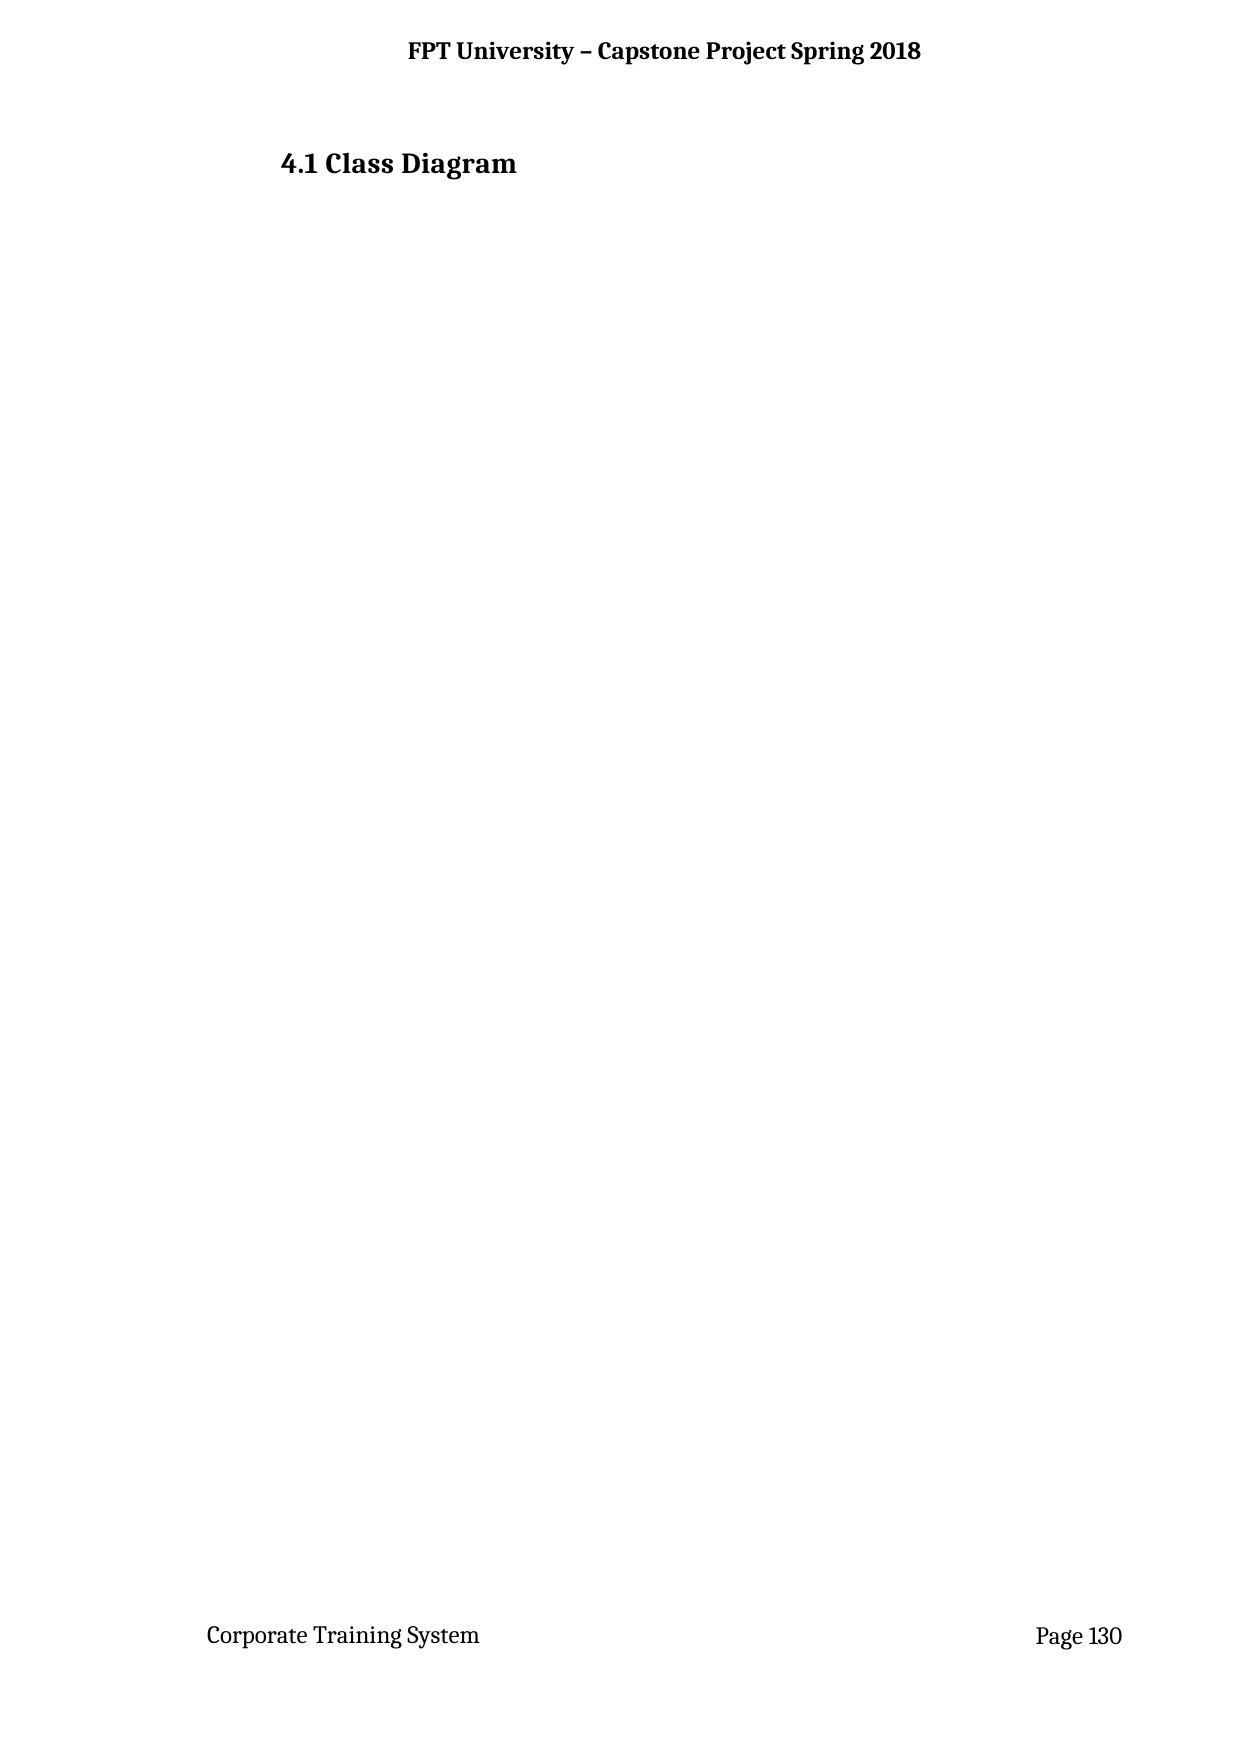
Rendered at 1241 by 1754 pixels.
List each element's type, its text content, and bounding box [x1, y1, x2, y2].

text 4.1 Class Diagram [281, 148, 1124, 181]
